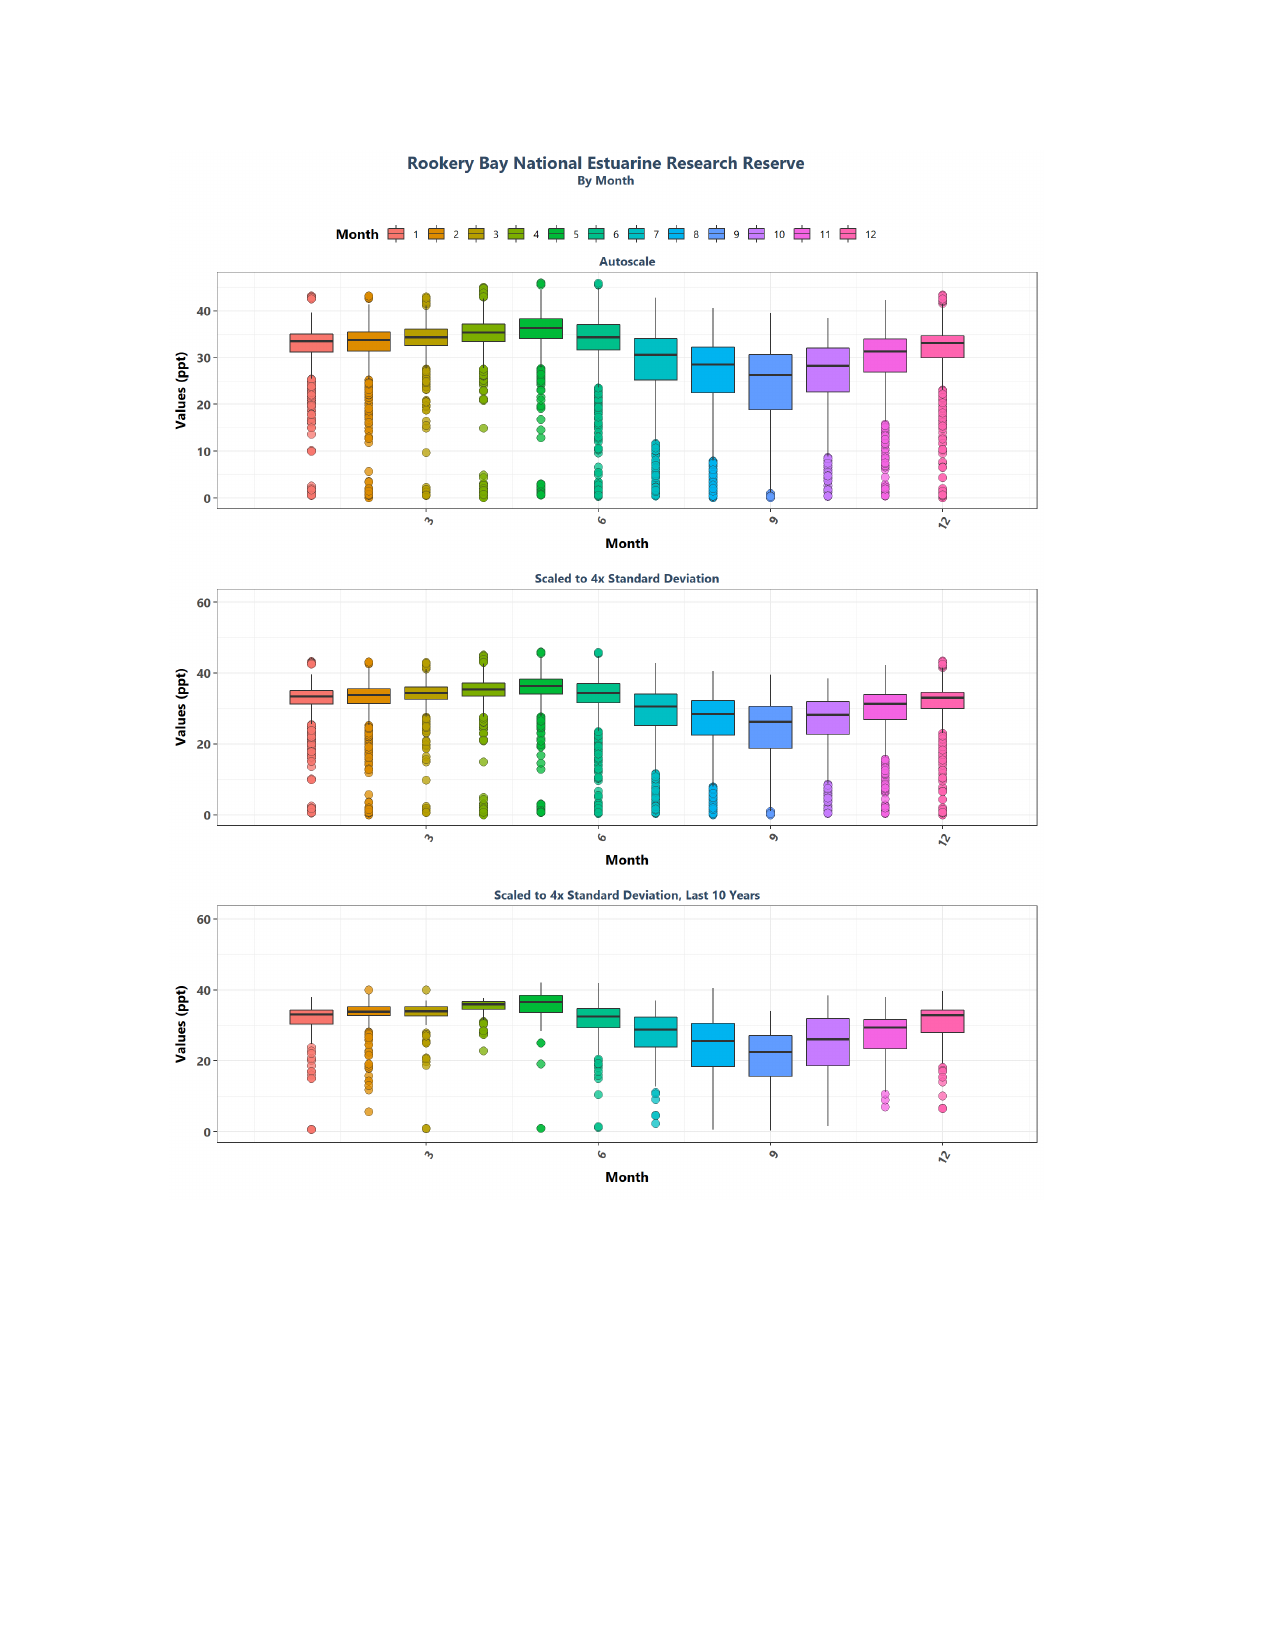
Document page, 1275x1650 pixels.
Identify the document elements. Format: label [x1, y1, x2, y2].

picture [168, 150, 1044, 1200]
